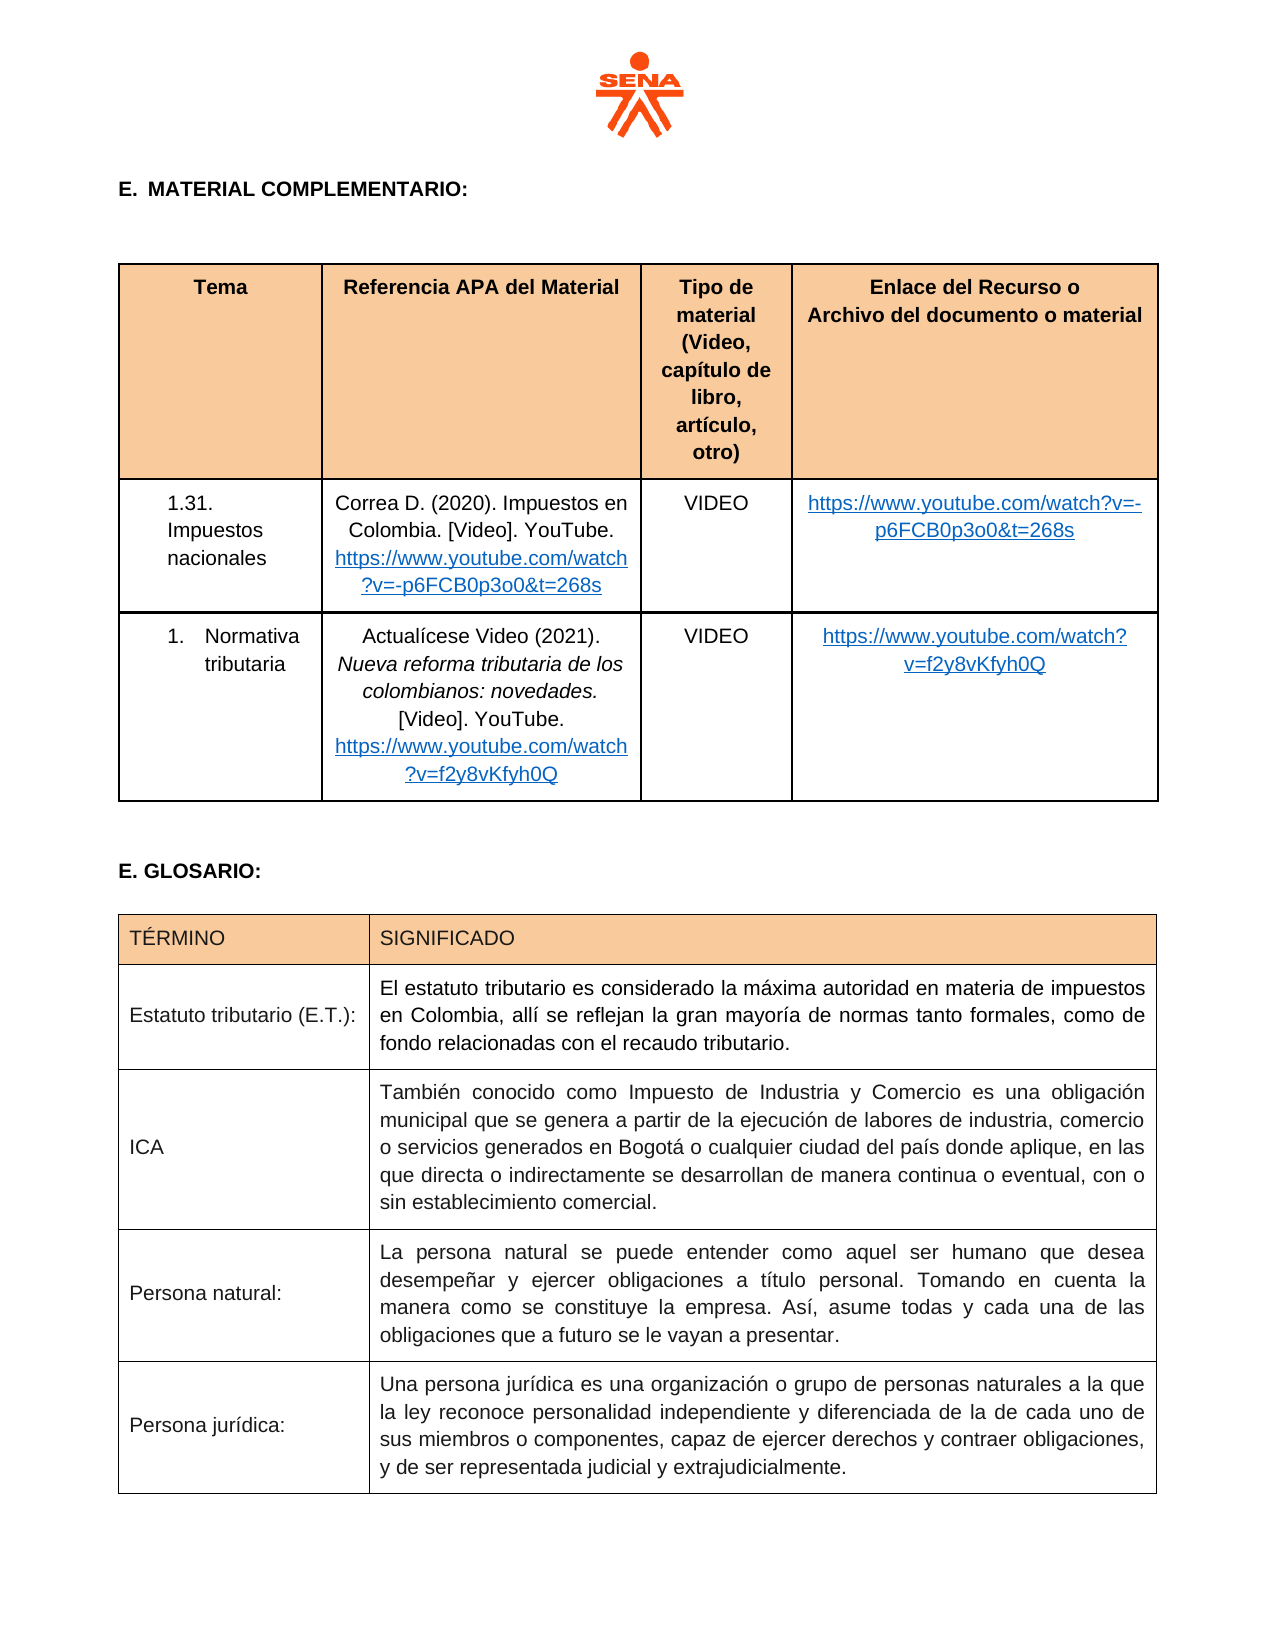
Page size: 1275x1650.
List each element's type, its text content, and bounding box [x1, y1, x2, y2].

table_cell https://www.youtube.com/watch?v=-p6FCB0p3o0&t=268s [793, 480, 1157, 611]
table_cell ICA [119, 1070, 369, 1228]
table_cell VIDEO [642, 480, 791, 611]
table_header Referencia APA del Material [323, 265, 640, 478]
table_cell La persona natural se puede entender como aquel ser humano que desea desempeñar y ejercer obligaciones a título personal. Tomando en cuenta la manera como se constituye la empresa. Así, asume todas y cada una de las obligaciones que a futuro se le vayan a presentar. [370, 1230, 1156, 1361]
table_header Tipo de material (Video, capítulo de libro, artículo, otro) [642, 265, 791, 478]
table_cell También conocido como Impuesto de Industria y Comercio es una obligación municipal que se genera a partir de la ejecución de labores de industria, comercio o servicios generados en Bogotá o cualquier ciudad del país donde aplique, en las que directa o indirectamente se desarrollan de manera continua o eventual, con o sin establecimiento comercial. [370, 1070, 1156, 1228]
table_cell 1.31. Impuestos nacionales [120, 480, 321, 611]
table_header SIGNIFICADO [370, 915, 1156, 964]
table_header Tema [120, 265, 321, 478]
text E. GLOSARIO: [118, 859, 1157, 883]
table_cell Persona natural: [119, 1230, 369, 1361]
table_cell El estatuto tributario es considerado la máxima autoridad en materia de impuestos en Colombia, allí se reflejan la gran mayoría de normas tanto formales, como de fondo relacionadas con el recaudo tributario. [370, 965, 1156, 1069]
table_cell Persona jurídica: [119, 1362, 369, 1493]
table_cell https://www.youtube.com/watch?v=f2y8vKfyh0Q [793, 614, 1157, 799]
table_header TÉRMINO [119, 915, 369, 964]
table_cell Actualícese Video (2021). Nueva reforma tributaria de los colombianos: novedades. [Video]. YouTube. https://www.youtube.com/watch?v=f2y8vKfyh0Q [323, 614, 640, 799]
table_cell 1. Normativa tributaria [120, 614, 321, 799]
table_cell VIDEO [642, 614, 791, 799]
picture [585, 48, 690, 142]
table_cell Estatuto tributario (E.T.): [119, 965, 369, 1069]
table_cell Correa D. (2020). Impuestos en Colombia. [Video]. YouTube. https://www.youtube.com/watch?v=-p6FCB0p3o0&t=268s [323, 480, 640, 611]
list MATERIAL COMPLEMENTARIO: [118, 177, 1157, 201]
table_header Enlace del Recurso o Archivo del documento o material [793, 265, 1157, 478]
table_cell Una persona jurídica es una organización o grupo de personas naturales a la que la ley reconoce personalidad independiente y diferenciada de la de cada uno de sus miembros o componentes, capaz de ejercer derechos y contraer obligaciones, y de ser representada judicial y extrajudicialmente. [370, 1362, 1156, 1493]
